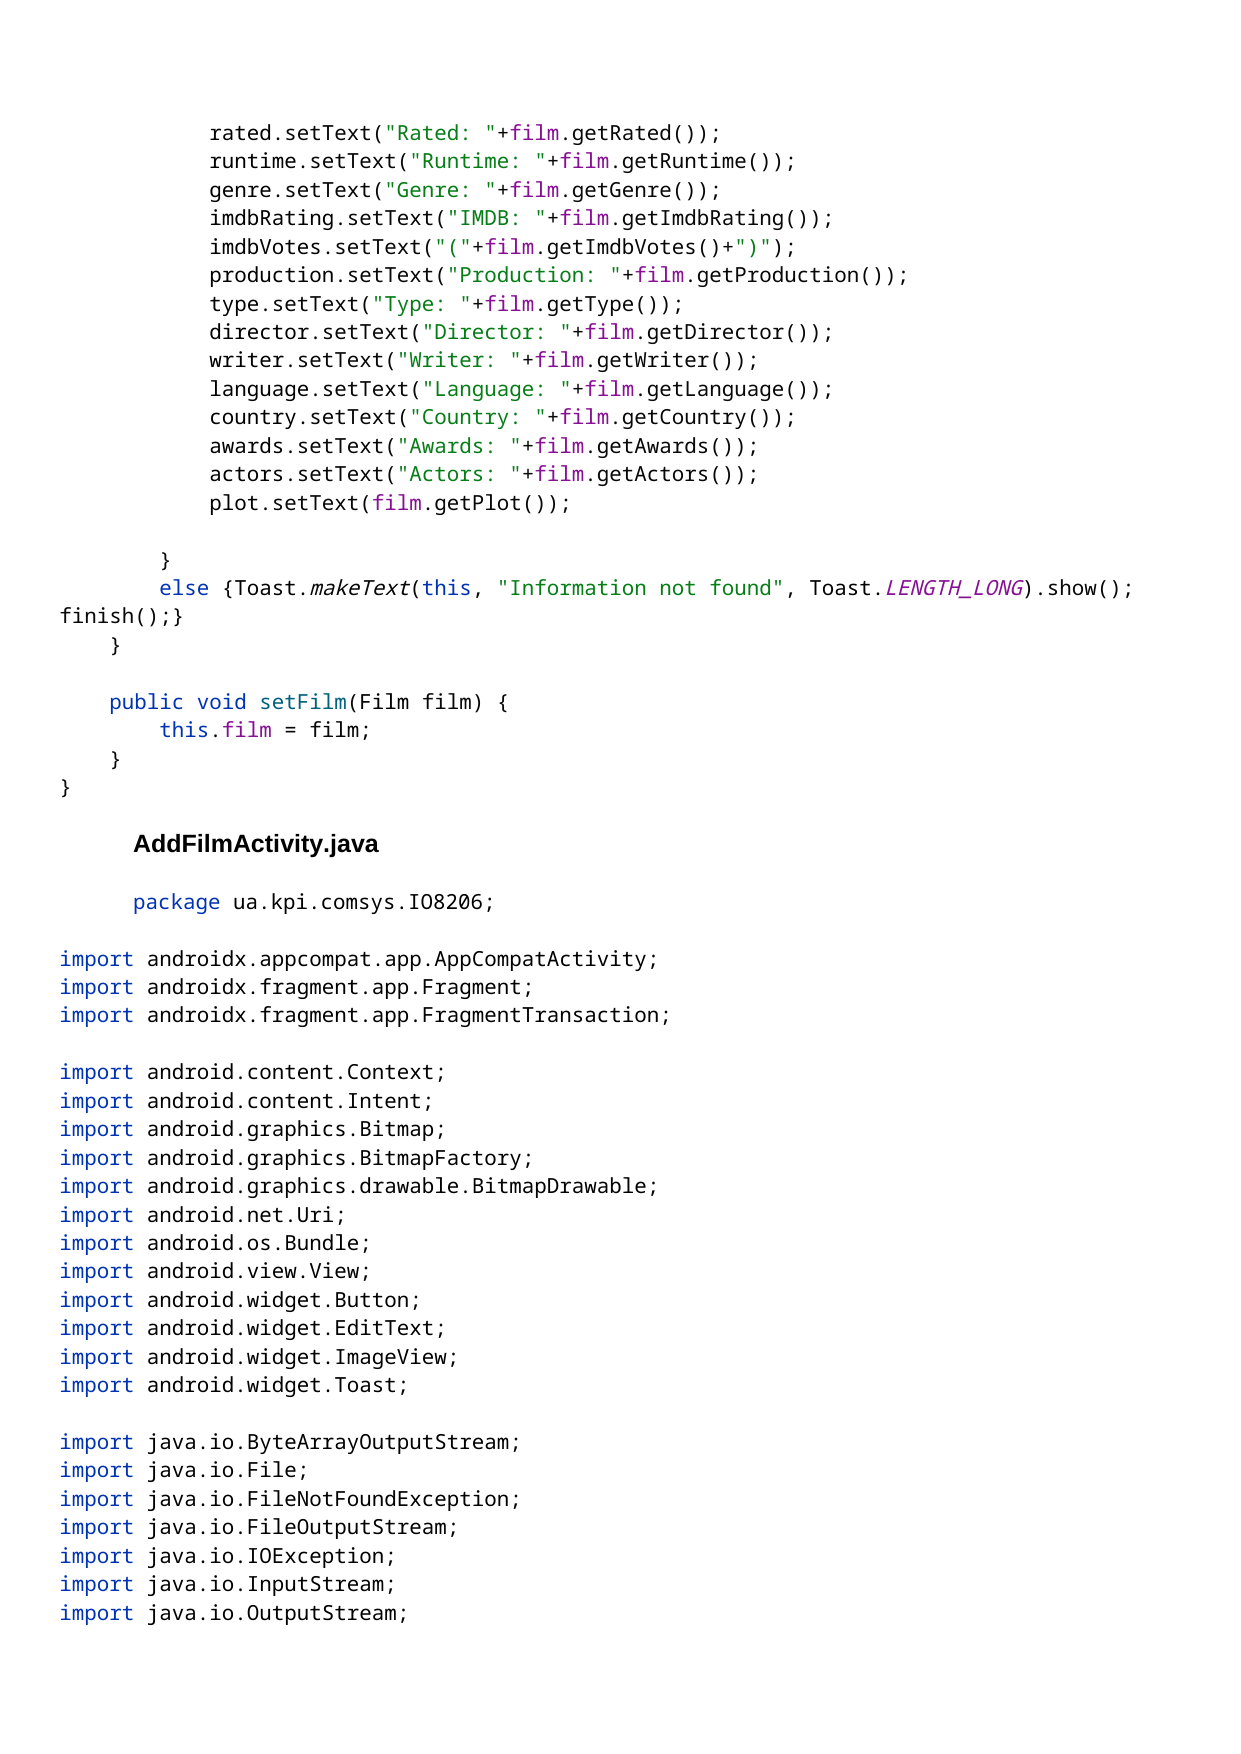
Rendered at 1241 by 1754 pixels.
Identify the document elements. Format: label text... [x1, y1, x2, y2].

text AddFilmActivity.java [59, 829, 1196, 858]
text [59, 887, 1196, 1626]
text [59, 118, 1196, 801]
